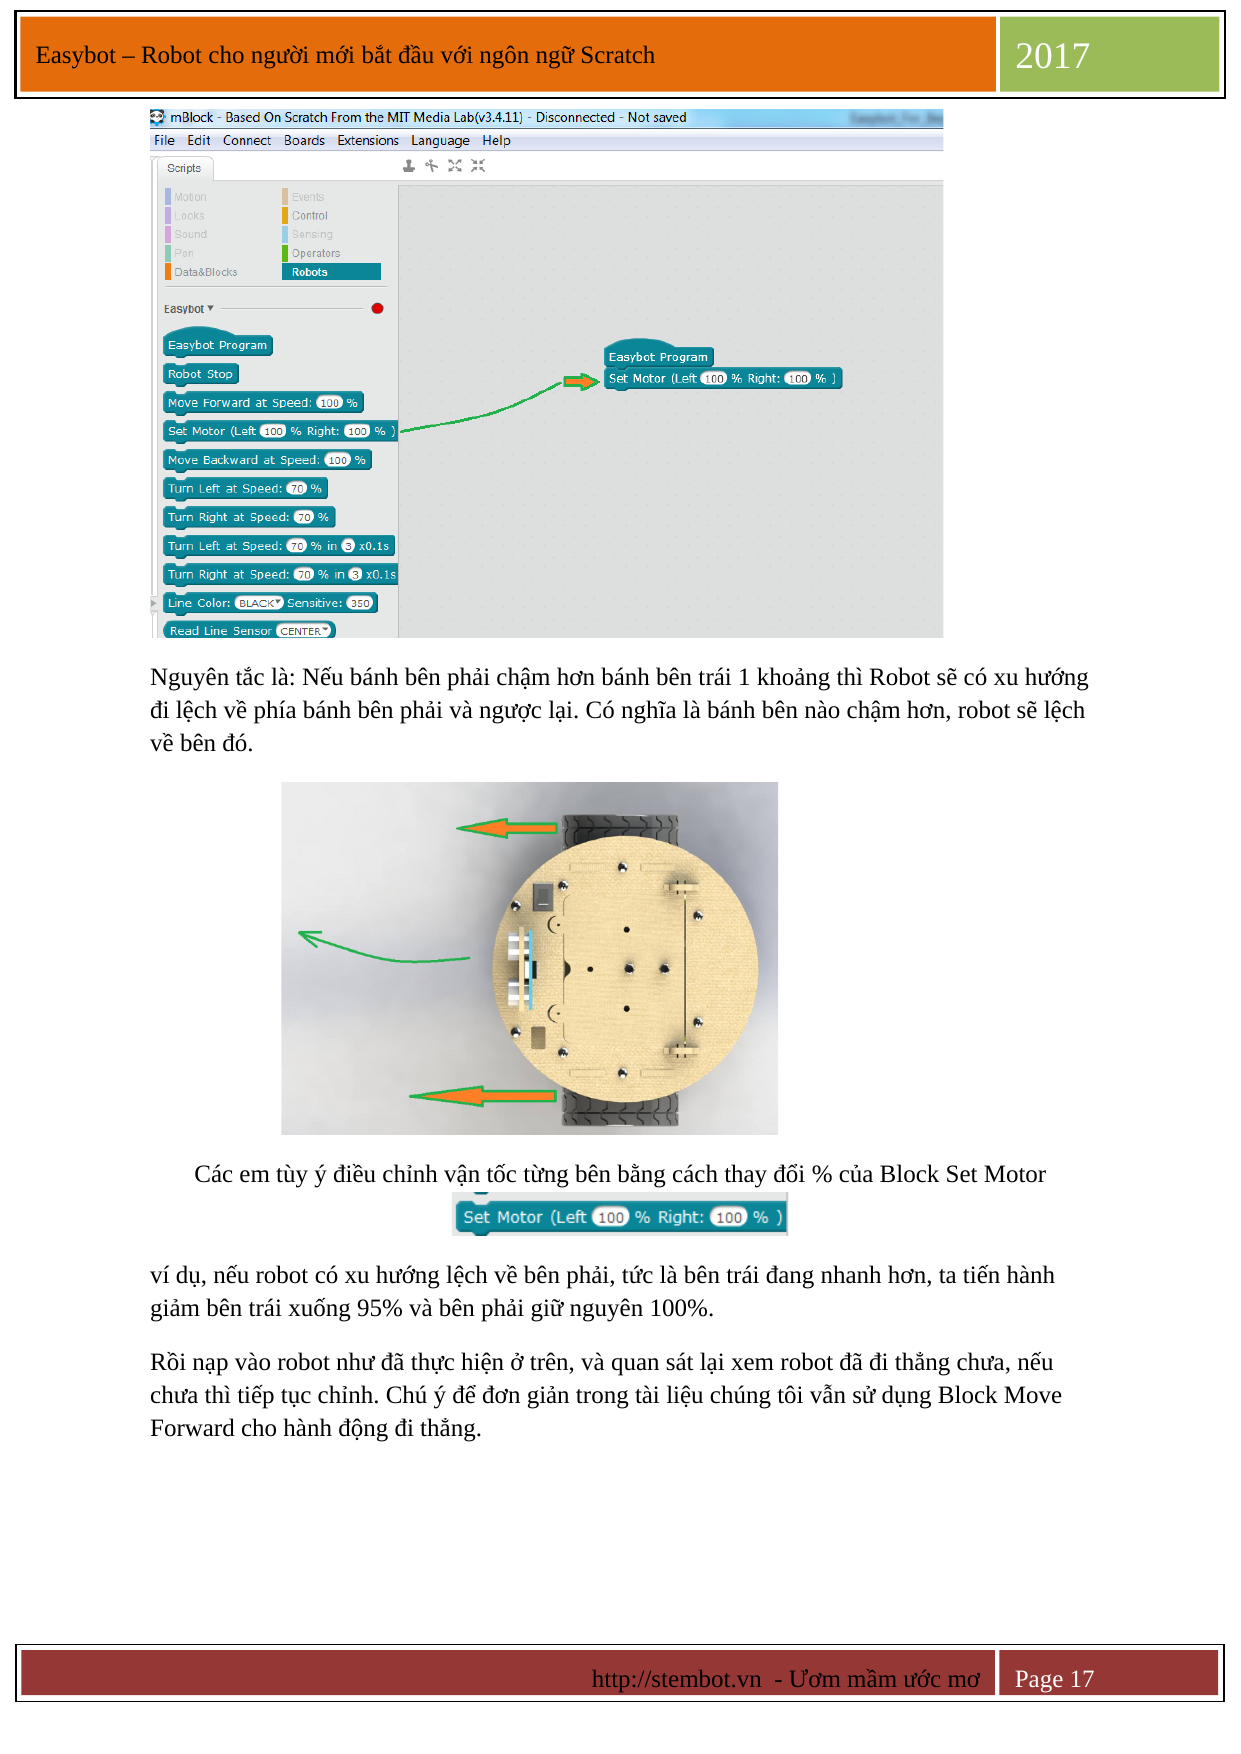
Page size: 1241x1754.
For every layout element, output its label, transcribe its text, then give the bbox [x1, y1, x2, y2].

text Nguyên tắc là: Nếu bánh bên phải chậm hơn bánh bên trái 1 khoảng thì Robot sẽ có xu hướng đi lệch về phía bánh bên phải và ngược lại. Có nghĩa là bánh bên nào chậm hơn, robot sẽ lệch về bên đó. [150, 662, 1090, 757]
picture [281, 782, 779, 1135]
picture [451, 1192, 789, 1236]
text Rồi nạp vào robot như đã thực hiện ở trên, và quan sát lại xem robot đã đi thẳng chưa, nếu chưa thì tiếp tục chỉnh. Chú ý để đơn giản trong tài liệu chúng tôi vẫn sử dụng Block Move Forward cho hành động đi thẳng. [150, 1347, 1090, 1442]
text ví dụ, nếu robot có xu hướng lệch về bên phải, tức là bên trái đang nhanh hơn, ta tiến hành giảm bên trái xuống 95% và bên phải giữ nguyên 100%. [150, 1260, 1090, 1322]
text Các em tùy ý điều chỉnh vận tốc từng bên bằng cách thay đổi % của Block Set Motor [150, 1159, 1090, 1235]
picture [150, 109, 944, 638]
